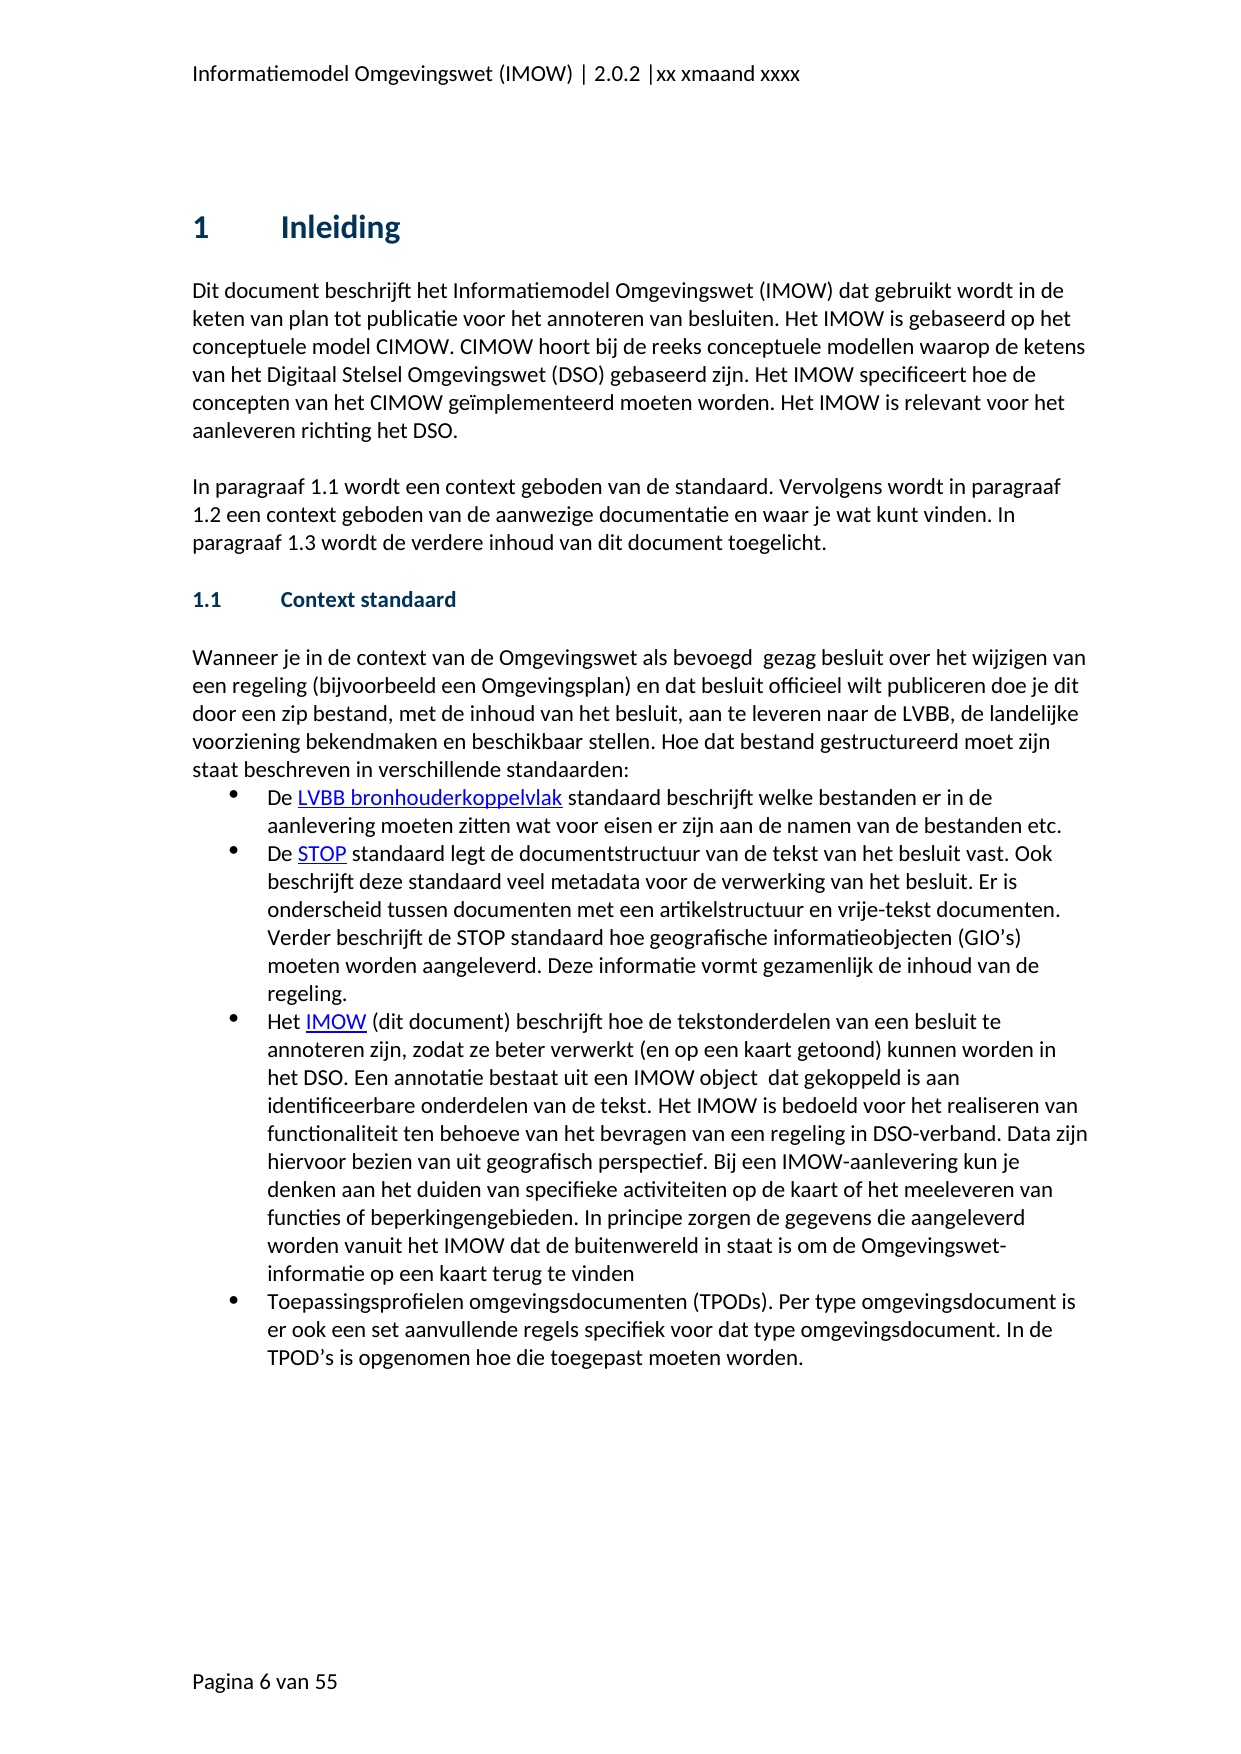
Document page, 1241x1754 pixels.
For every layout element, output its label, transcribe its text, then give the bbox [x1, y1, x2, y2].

subtitle Inleiding [192, 206, 1092, 247]
text In paragraaf 1.1 wordt een context geboden van de standaard. Vervolgens wordt in paragraaf 1.2 een context geboden van de aanwezige documentatie en waar je wat kunt vinden. In paragraaf 1.3 wordt de verdere inhoud van dit document toegelicht. [192, 472, 1092, 556]
list Toepassingsprofielen omgevingsdocumenten (TPODs). Per type omgevingsdocument is er ook een set aanvullende regels specifiek voor dat type omgevingsdocument. In de TPOD’s is opgenomen hoe die toegepast moeten worden. [229, 1287, 1092, 1371]
text Dit document beschrijft het Informatiemodel Omgevingswet (IMOW) dat gebruikt wordt in de keten van plan tot publicatie voor het annoteren van besluiten. Het IMOW is gebaseerd op het conceptuele model CIMOW. CIMOW hoort bij de reeks conceptuele modellen waarop de ketens van het Digitaal Stelsel Omgevingswet (DSO) gebaseerd zijn. Het IMOW specificeert hoe de concepten van het CIMOW geïmplementeerd moeten worden. Het IMOW is relevant voor het aanleveren richting het DSO. [192, 276, 1092, 444]
list Het IMOW (dit document) beschrijft hoe de tekstonderdelen van een besluit te annoteren zijn, zodat ze beter verwerkt (en op een kaart getoond) kunnen worden in het DSO. Een annotatie bestaat uit een IMOW object dat gekoppeld is aan identificeerbare onderdelen van de tekst. Het IMOW is bedoeld voor het realiseren van functionaliteit ten behoeve van het bevragen van een regeling in DSO-verband. Data zijn hiervoor bezien van uit geografisch perspectief. Bij een IMOW-aanlevering kun je denken aan het duiden van specifieke activiteiten op de kaart of het meeleveren van functies of beperkingengebieden. In principe zorgen de gegevens die aangeleverd worden vanuit het IMOW dat de buitenwereld in staat is om de Omgevingswet-informatie op een kaart terug te vinden [229, 1007, 1092, 1287]
subtitle Context standaard [192, 586, 1092, 614]
text Wanneer je in de context van de Omgevingswet als bevoegd gezag besluit over het wijzigen van een regeling (bijvoorbeeld een Omgevingsplan) en dat besluit officieel wilt publiceren doe je dit door een zip bestand, met de inhoud van het besluit, aan te leveren naar de LVBB, de landelijke voorziening bekendmaken en beschikbaar stellen. Hoe dat bestand gestructureerd moet zijn staat beschreven in verschillende standaarden: [192, 643, 1092, 783]
list De LVBB bronhouderkoppelvlak standaard beschrijft welke bestanden er in de aanlevering moeten zitten wat voor eisen er zijn aan de namen van de bestanden etc. [229, 783, 1092, 839]
list De STOP standaard legt de documentstructuur van de tekst van het besluit vast. Ook beschrijft deze standaard veel metadata voor de verwerking van het besluit. Er is onderscheid tussen documenten met een artikelstructuur en vrije-tekst documenten. Verder beschrijft de STOP standaard hoe geografische informatieobjecten (GIO’s) moeten worden aangeleverd. Deze informatie vormt gezamenlijk de inhoud van de regeling. [229, 839, 1092, 1007]
